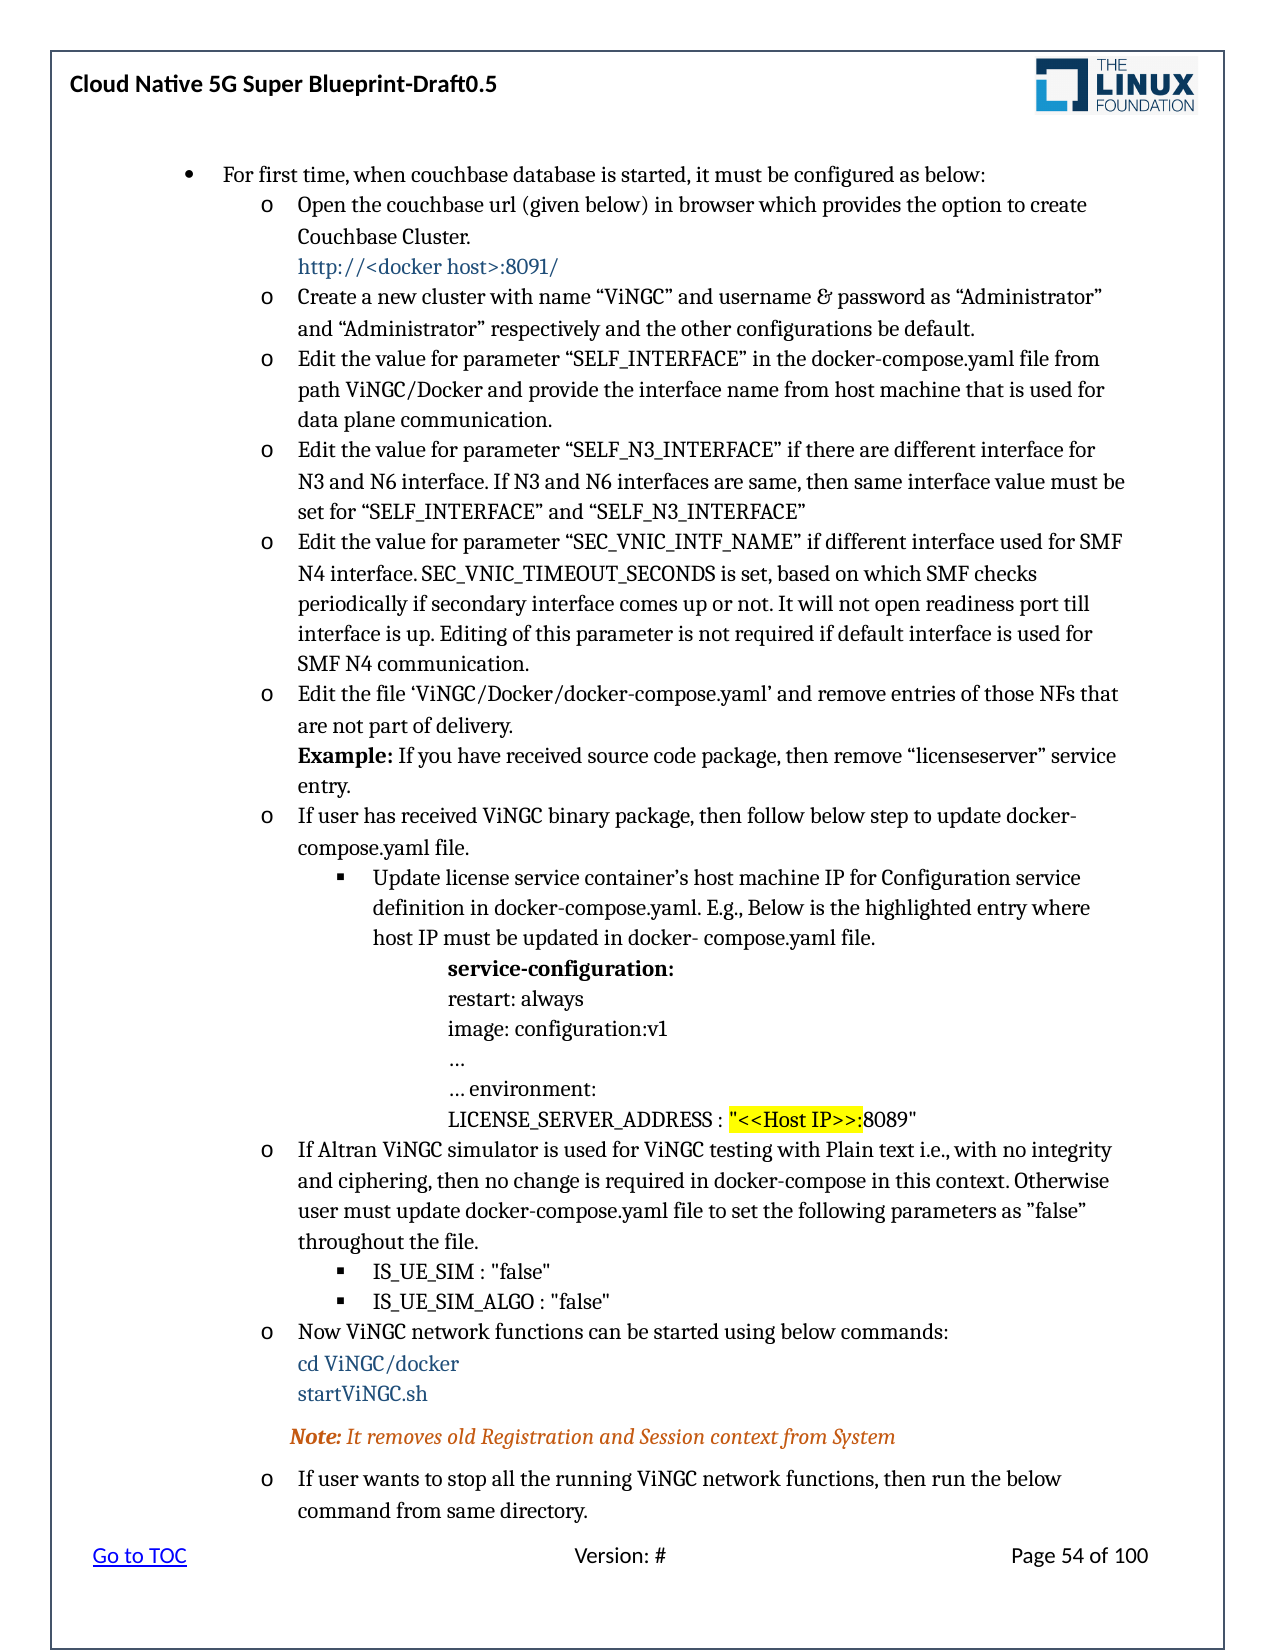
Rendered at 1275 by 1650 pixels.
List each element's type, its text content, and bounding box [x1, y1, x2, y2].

text … environment: [448, 1076, 1127, 1103]
text restart: always [448, 986, 1127, 1012]
text image: configuration:v1 [448, 1016, 1127, 1042]
list If user wants to stop all the running ViNGC network functions, then run the below command from same directory. [260, 1466, 1127, 1524]
list IS_UE_SIM_ALGO : "false" [335, 1289, 1127, 1315]
list Edit the value for parameter “SELF_INTERFACE” in the docker-compose.yaml file from path ViNGC/Docker and provide the interface name from host machine that is used for data plane communication. [260, 346, 1127, 433]
list For first time, when couchbase database is started, it must be configured as below: [185, 162, 1127, 188]
picture [1034, 56, 1199, 115]
list If Altran ViNGC simulator is used for ViNGC testing with Plain text i.e., with no integrity and ciphering, then no change is required in docker-compose in this context. Otherwise user must update docker-compose.yaml file to set the following parameters as ”false” throughout the file. [260, 1137, 1127, 1255]
list Edit the value for parameter “SELF_N3_INTERFACE” if there are different interface for N3 and N6 interface. If N3 and N6 interfaces are same, then same interface value must be set for “SELF_INTERFACE” and “SELF_N3_INTERFACE” [260, 437, 1127, 525]
list Now ViNGC network functions can be started using below commands: [260, 1319, 1127, 1347]
list Create a new cluster with name “ViNGC” and username & password as “Administrator” and “Administrator” respectively and the other configurations be default. [260, 284, 1127, 342]
list Edit the value for parameter “SEC_VNIC_INTF_NAME” if different interface used for SMF N4 interface. SEC_VNIC_TIMEOUT_SECONDS is set, based on which SMF checks periodically if secondary interface comes up or not. It will not open readiness port till interface is up. Editing of this parameter is not required if default interface is used for SMF N4 communication. [260, 529, 1127, 677]
text … [448, 1046, 1127, 1072]
text service-configuration: [448, 955, 1127, 982]
list Open the couchbase url (given below) in browser which provides the option to create Couchbase Cluster. [260, 192, 1127, 250]
text LICENSE_SERVER_ADDRESS : "<<Host IP>>:8089" [448, 1106, 729, 1133]
list Edit the file ‘ViNGC/Docker/docker-compose.yaml’ and remove entries of those NFs that are not part of delivery. [260, 681, 1127, 739]
list If user has received ViNGC binary package, then follow below step to update docker-compose.yaml file. [260, 803, 1127, 861]
list startViNGC.sh [298, 1381, 1127, 1407]
list http://<docker host>:8091/ [298, 254, 1127, 280]
text LICENSE_SERVER_ADDRESS : "<<Host IP>>:8089" [863, 1106, 1127, 1133]
list Example: If you have received source code package, then remove “licenseserver” service entry. [298, 743, 1127, 799]
list IS_UE_SIM : "false" [335, 1259, 1127, 1285]
list cd ViNGC/docker [298, 1351, 1127, 1377]
text Note: It removes old Registration and Session context from System [289, 1423, 1127, 1450]
list Update license service container’s host machine IP for Configuration service definition in docker-compose.yaml. E.g., Below is the highlighted entry where host IP must be updated in docker- compose.yaml file. [335, 865, 1127, 952]
